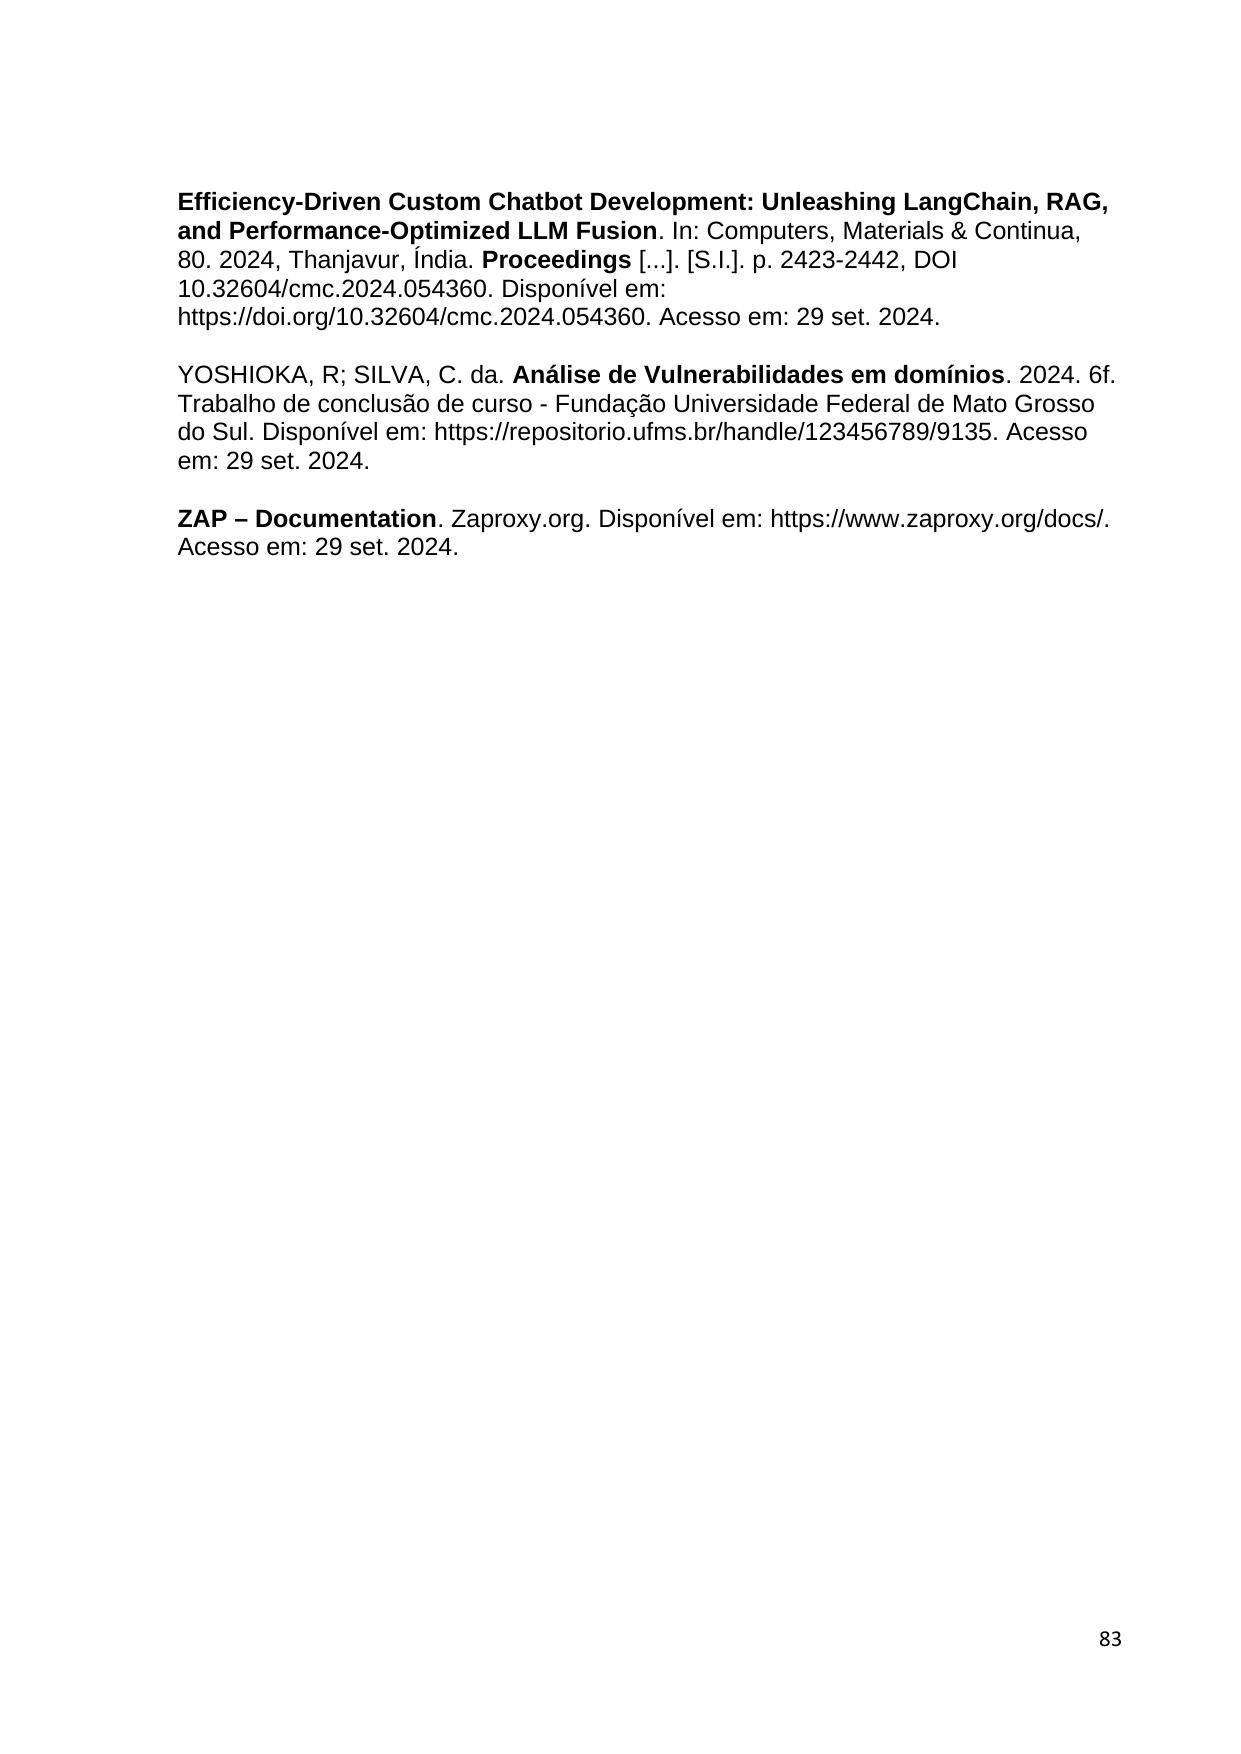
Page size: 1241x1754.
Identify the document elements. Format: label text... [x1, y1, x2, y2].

text YOSHIOKA, R; SILVA, C. da. Análise de Vulnerabilidades em domínios. 2024. 6f. Trabalho de conclusão de curso - Fundação Universidade Federal de Mato Grosso do Sul. Disponível em: https://repositorio.ufms.br/handle/123456789/9135. Acesso em: 29 set. 2024. [177, 360, 1122, 475]
text ZAP – Documentation. Zaproxy.org. Disponível em: https://www.zaproxy.org/docs/. Acesso em: 29 set. 2024. [177, 503, 1122, 561]
